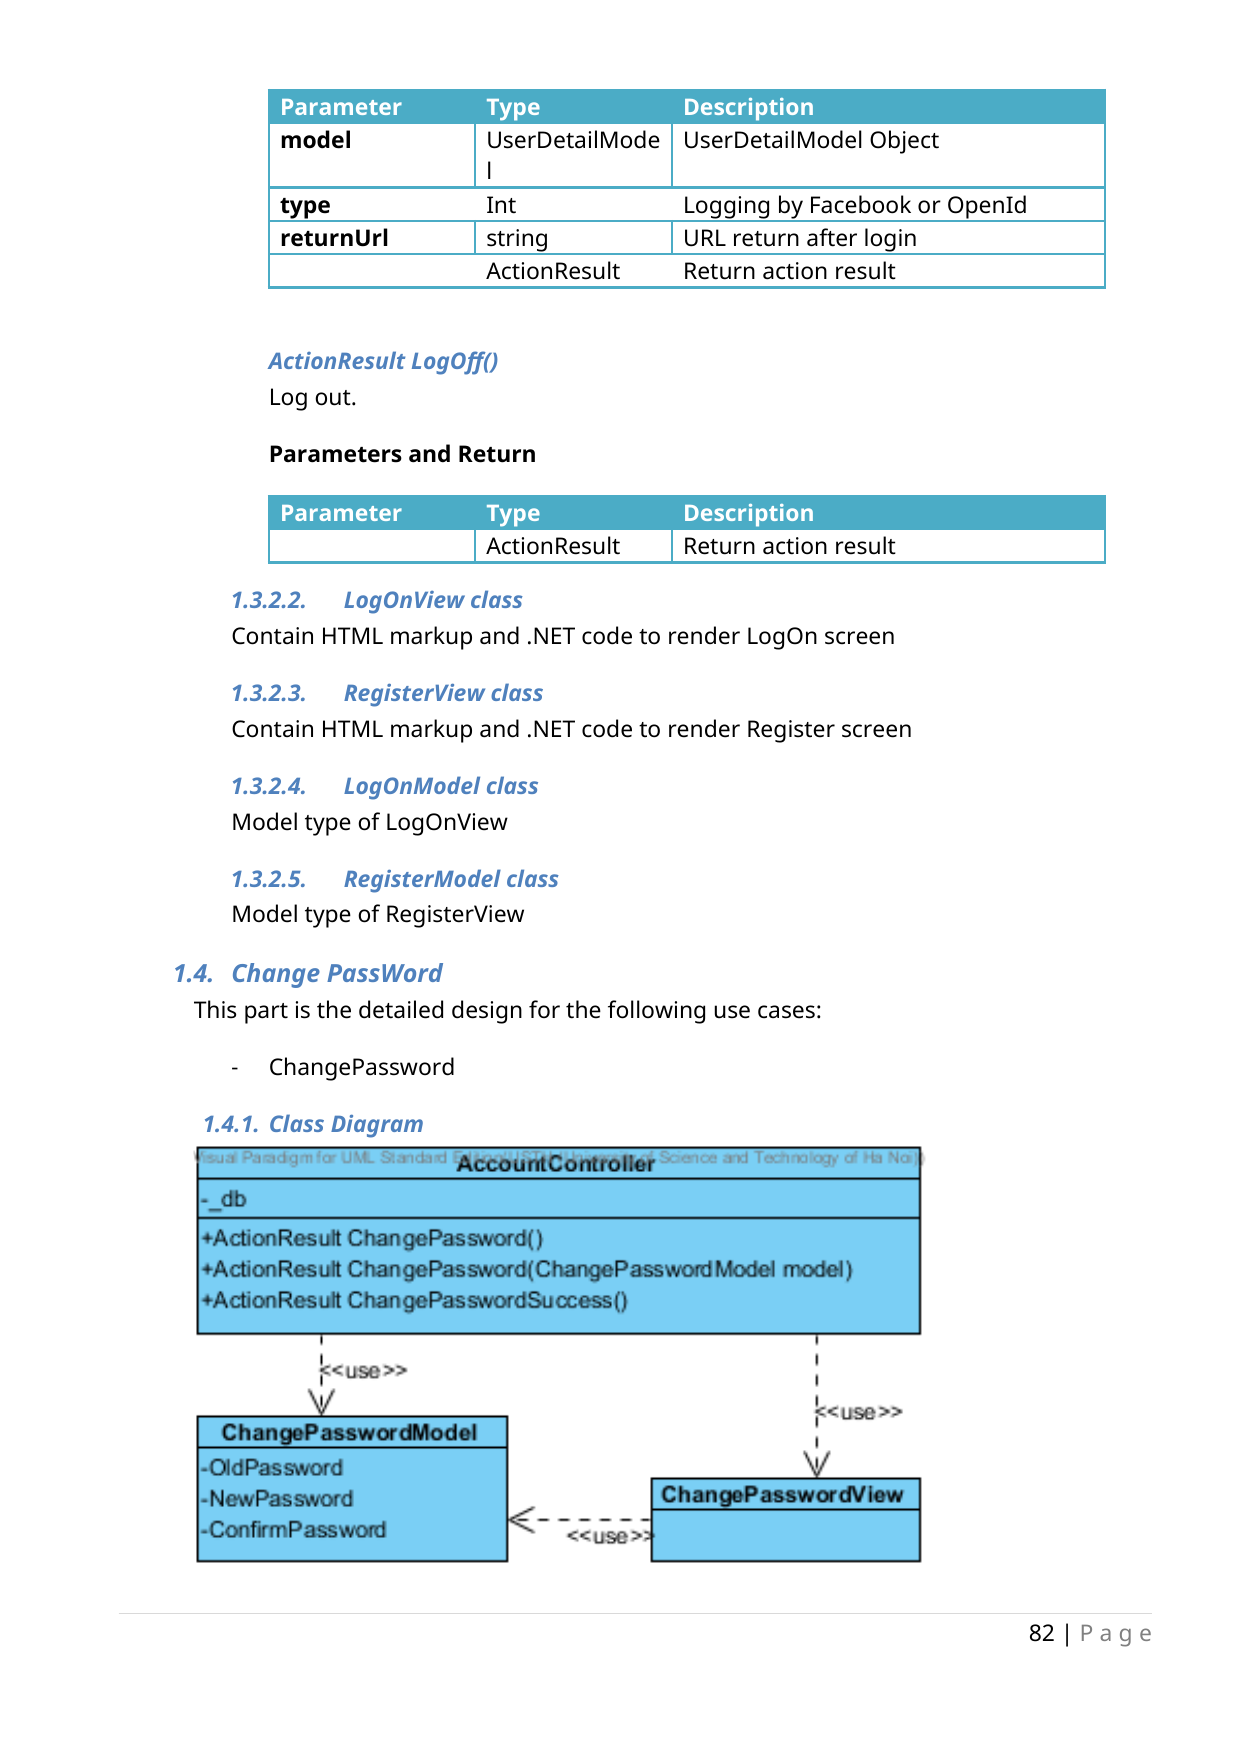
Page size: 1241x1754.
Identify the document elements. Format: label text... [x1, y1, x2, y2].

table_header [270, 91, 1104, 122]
text Model type of LogOnView [203, 806, 1152, 837]
text Contain HTML markup and .NET code to render Register screen [203, 713, 1152, 744]
subtitle Change PassWord [193, 955, 1152, 989]
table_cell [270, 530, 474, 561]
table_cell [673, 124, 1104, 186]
subtitle RegisterView class [268, 677, 1152, 708]
text Parameters and Return [268, 438, 1152, 469]
subtitle RegisterModel class [268, 862, 1152, 894]
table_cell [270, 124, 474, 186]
list ChangePassword [231, 1051, 1152, 1082]
subtitle ActionResult LogOff() [268, 345, 1152, 377]
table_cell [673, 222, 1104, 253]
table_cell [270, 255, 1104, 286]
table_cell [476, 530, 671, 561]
text Log out. [268, 381, 1152, 412]
subtitle LogOnModel class [268, 770, 1152, 801]
picture [193, 1143, 934, 1569]
text Contain HTML markup and .NET code to render LogOn screen [203, 620, 1152, 652]
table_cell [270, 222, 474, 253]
subtitle LogOnView class [268, 584, 1152, 616]
text Model type of RegisterView [193, 898, 1152, 930]
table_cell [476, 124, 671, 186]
subtitle Class Diagram [231, 1108, 1152, 1139]
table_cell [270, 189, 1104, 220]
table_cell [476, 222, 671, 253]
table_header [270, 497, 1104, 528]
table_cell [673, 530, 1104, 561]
text This part is the detailed design for the following use cases: [118, 994, 1152, 1026]
